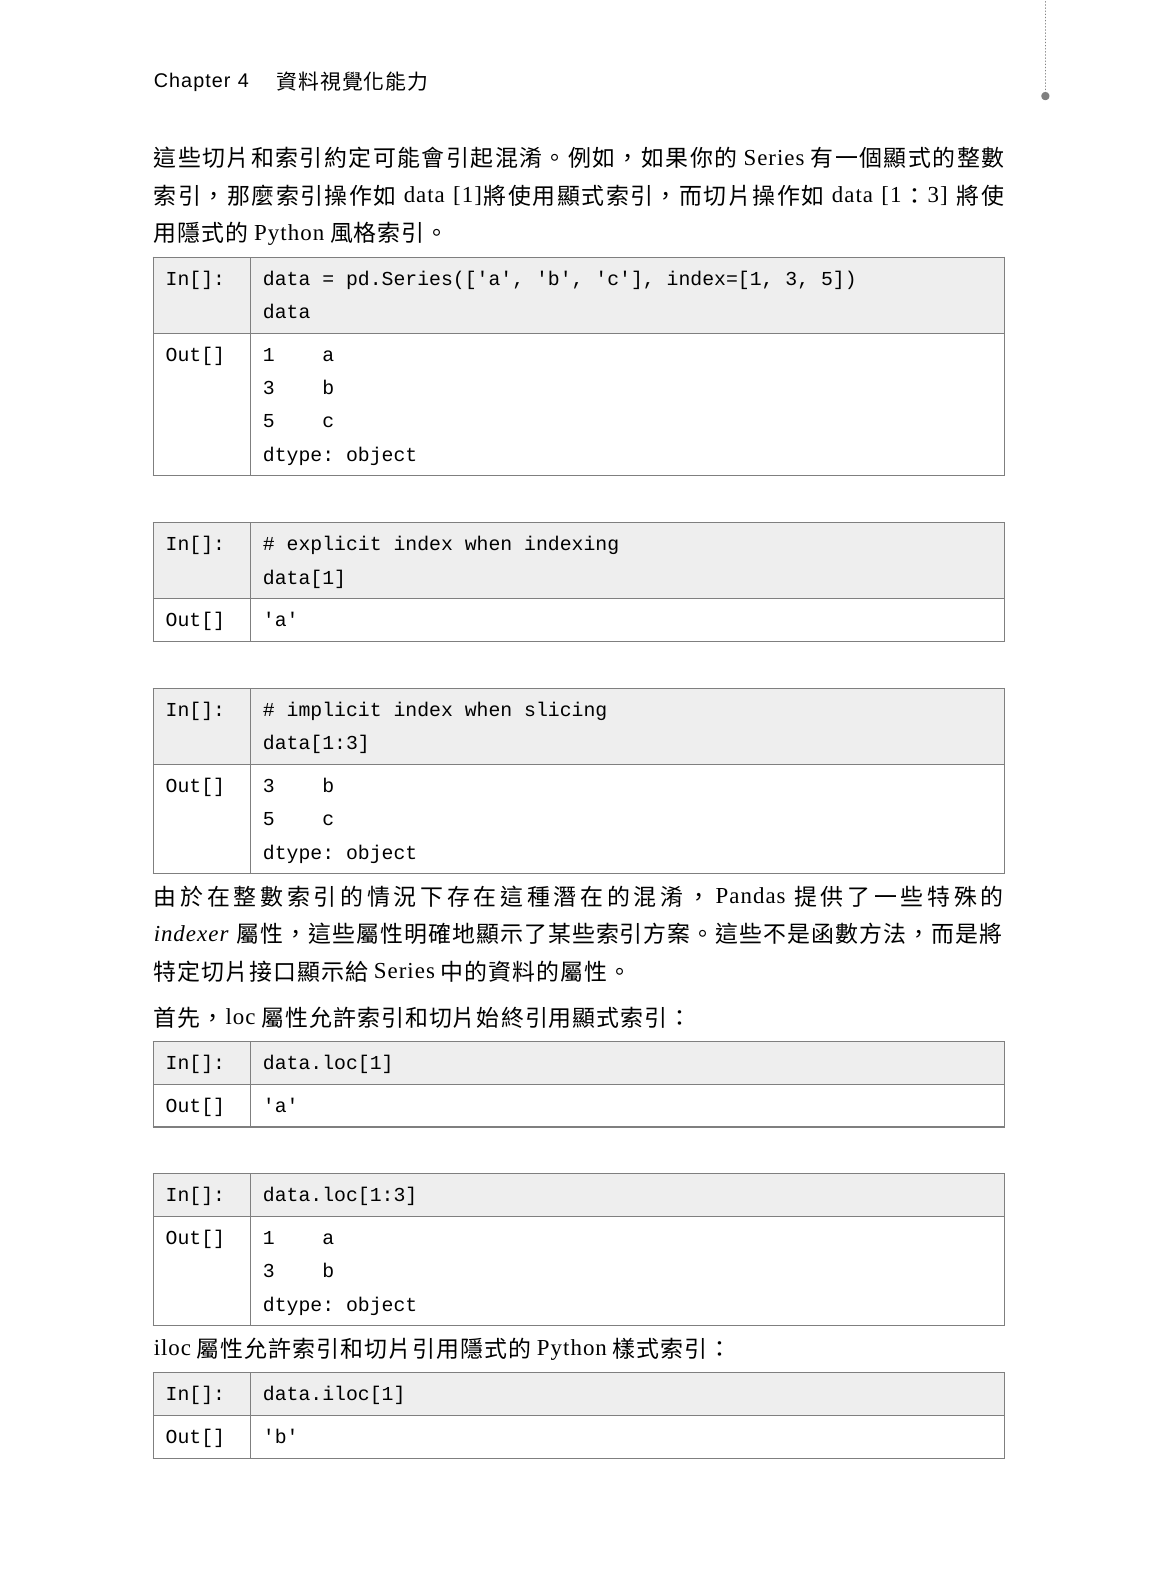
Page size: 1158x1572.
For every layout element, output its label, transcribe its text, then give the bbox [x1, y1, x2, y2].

table_header In[]: [154, 1373, 250, 1415]
table_header In[]: [154, 258, 250, 333]
table_cell Out[] [154, 599, 250, 641]
text 這些切片和索引約定可能會引起混淆。例如，如果你的Series有一個顯式的整數索引，那麼索引操作如data [1]將使用顯式索引，而切片操作如data [1：3] 將使用隱式的Python風格索引。 [153, 136, 1004, 248]
table_cell Out[] [154, 334, 250, 475]
table_cell 1 a 3 b dtype: object [251, 1217, 1004, 1325]
table_cell 'b' [251, 1416, 1004, 1458]
table_cell 'a' [251, 1085, 1004, 1126]
table_cell Out[] [154, 1416, 250, 1458]
text 由於在整數索引的情況下存在這種潛在的混淆，Pandas提供了一些特殊的 indexer 屬性，這些屬性明確地顯示了某些索引方案。這些不是函數方法，而是將特定切片接口顯示給Series中的資料的屬性。 [153, 874, 1004, 987]
table_cell 3 b 5 c dtype: object [251, 765, 1004, 873]
table_cell Out[] [154, 1217, 250, 1325]
table_header # explicit index when indexing data[1] [251, 523, 1004, 598]
table_header # implicit index when slicing data[1:3] [251, 689, 1004, 764]
table_header In[]: [154, 523, 250, 598]
table_cell 'a' [251, 599, 1004, 641]
table_cell 1 a 3 b 5 c dtype: object [251, 334, 1004, 475]
text 首先，loc屬性允許索引和切片始終引用顯式索引： [153, 995, 1004, 1033]
table_header data.loc[1:3] [251, 1174, 1004, 1216]
table_cell Out[] [154, 1085, 250, 1126]
table_header data.iloc[1] [251, 1373, 1004, 1415]
table_cell Out[] [154, 765, 250, 873]
table_header data = pd.Series(['a', 'b', 'c'], index=[1, 3, 5]) data [251, 258, 1004, 333]
table_header In[]: [154, 1174, 250, 1216]
table_header In[]: [154, 689, 250, 764]
table_header data.loc[1] [251, 1042, 1004, 1084]
table_header In[]: [154, 1042, 250, 1084]
text iloc屬性允許索引和切片引用隱式的Python樣式索引： [153, 1326, 1004, 1364]
